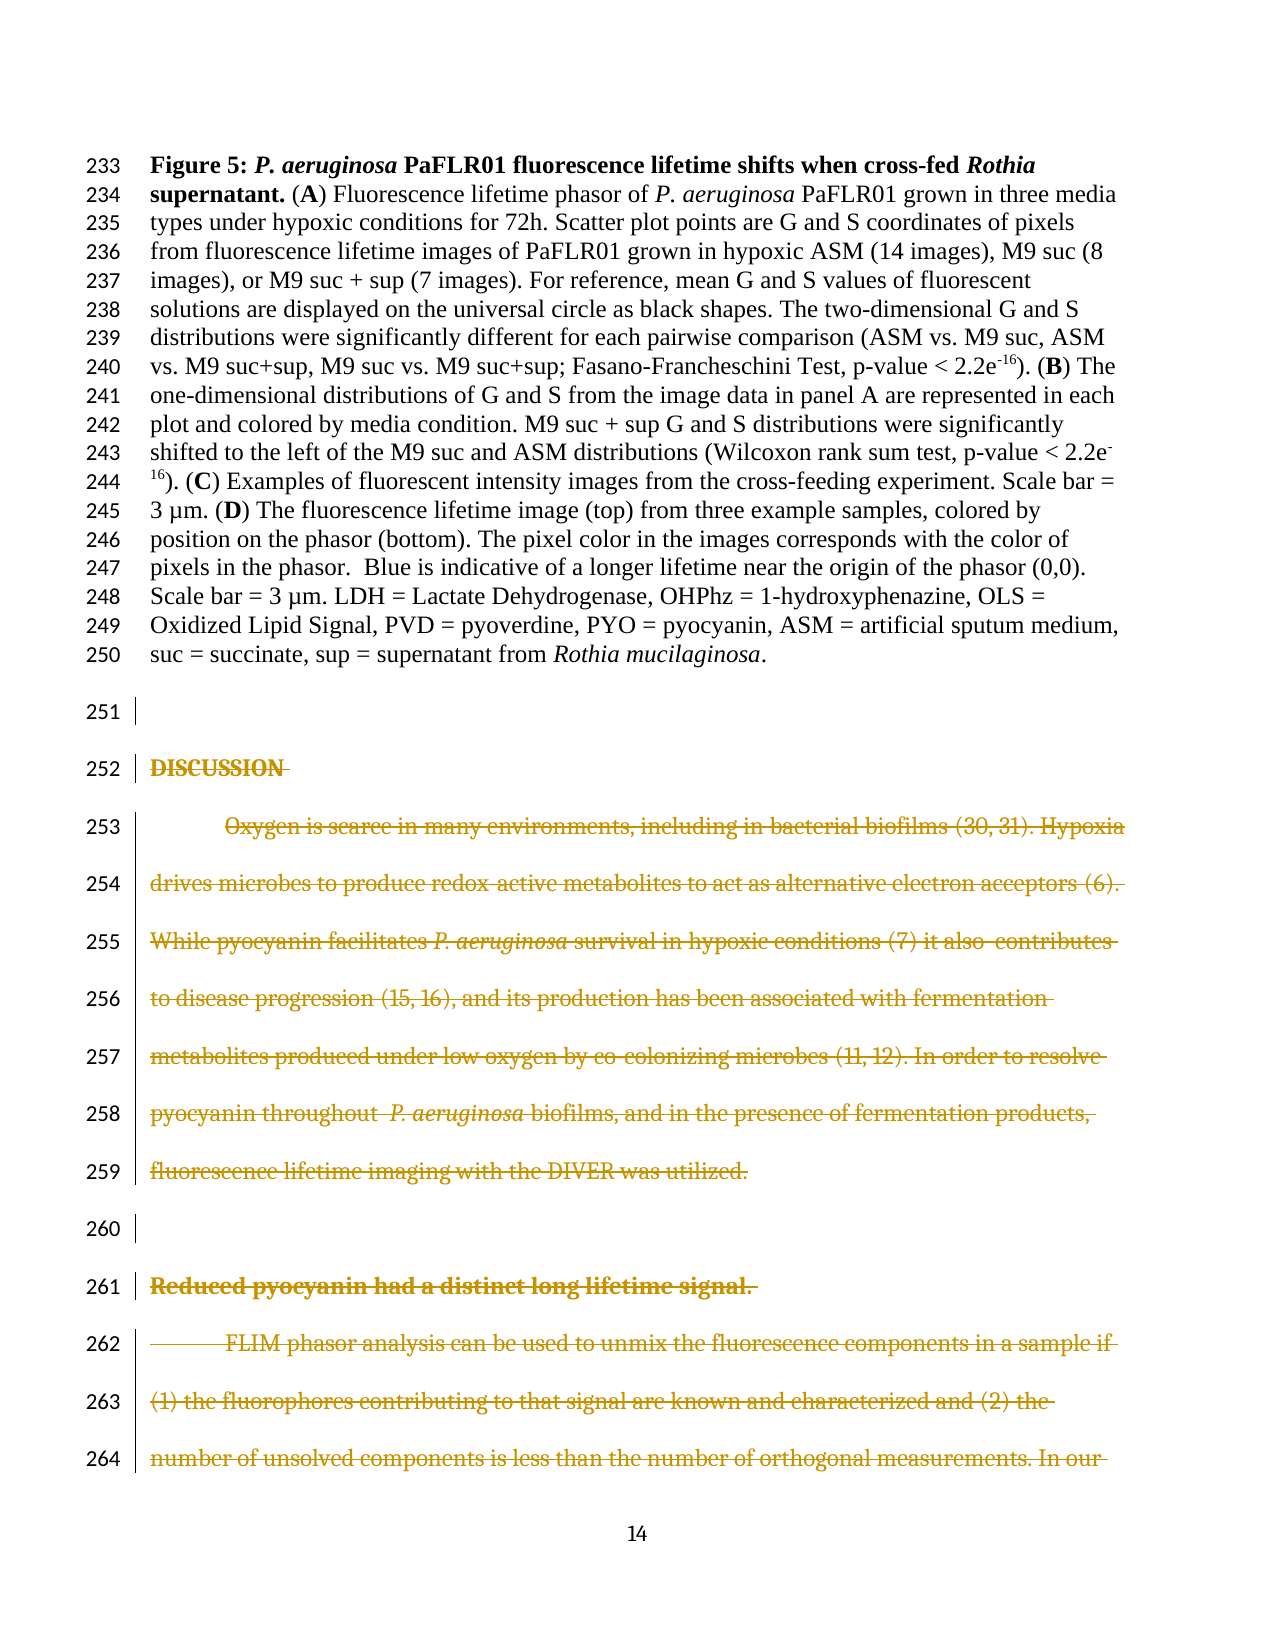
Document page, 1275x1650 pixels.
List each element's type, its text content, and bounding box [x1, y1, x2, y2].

text Figure 5: P. aeruginosa PaFLR01 fluorescence lifetime shifts when cross-fed Rothia supernatant. (A) Fluorescence lifetime phasor of P. aeruginosa PaFLR01 grown in three media types under hypoxic conditions for 72h. Scatter plot points are G and S coordinates of pixels from fluorescence lifetime images of PaFLR01 grown in hypoxic ASM (14 images), M9 suc (8 images), or M9 suc + sup (7 images). For reference, mean G and S values of fluorescent solutions are displayed on the universal circle as black shapes. The two-dimensional G and S distributions were significantly different for each pairwise comparison (ASM vs. M9 suc, ASM vs. M9 suc+sup, M9 suc vs. M9 suc+sup; Fasano-Francheschini Test, p-value < 2.2e-16). (B) The one-dimensional distributions of G and S from the image data in panel A are represented in each plot and colored by media condition. M9 suc + sup G and S distributions were significantly shifted to the left of the M9 suc and ASM distributions (Wilcoxon rank sum test, p-value < 2.2e-16). (C) Examples of fluorescent intensity images from the cross-feeding experiment. Scale bar = 3 µm. (D) The fluorescence lifetime image (top) from three example samples, colored by position on the phasor (bottom). The pixel color in the images corresponds with the color of pixels in the phasor. Blue is indicative of a longer lifetime near the origin of the phasor (0,0). Scale bar = 3 µm. LDH = Lactate Dehydrogenase, OHPhz = 1-hydroxyphenazine, OLS = Oxidized Lipid Signal, PVD = pyoverdine, PYO = pyocyanin, ASM = artificial sputum medium, suc = succinate, sup = supernatant from Rothia mucilaginosa. [150, 150, 1125, 667]
